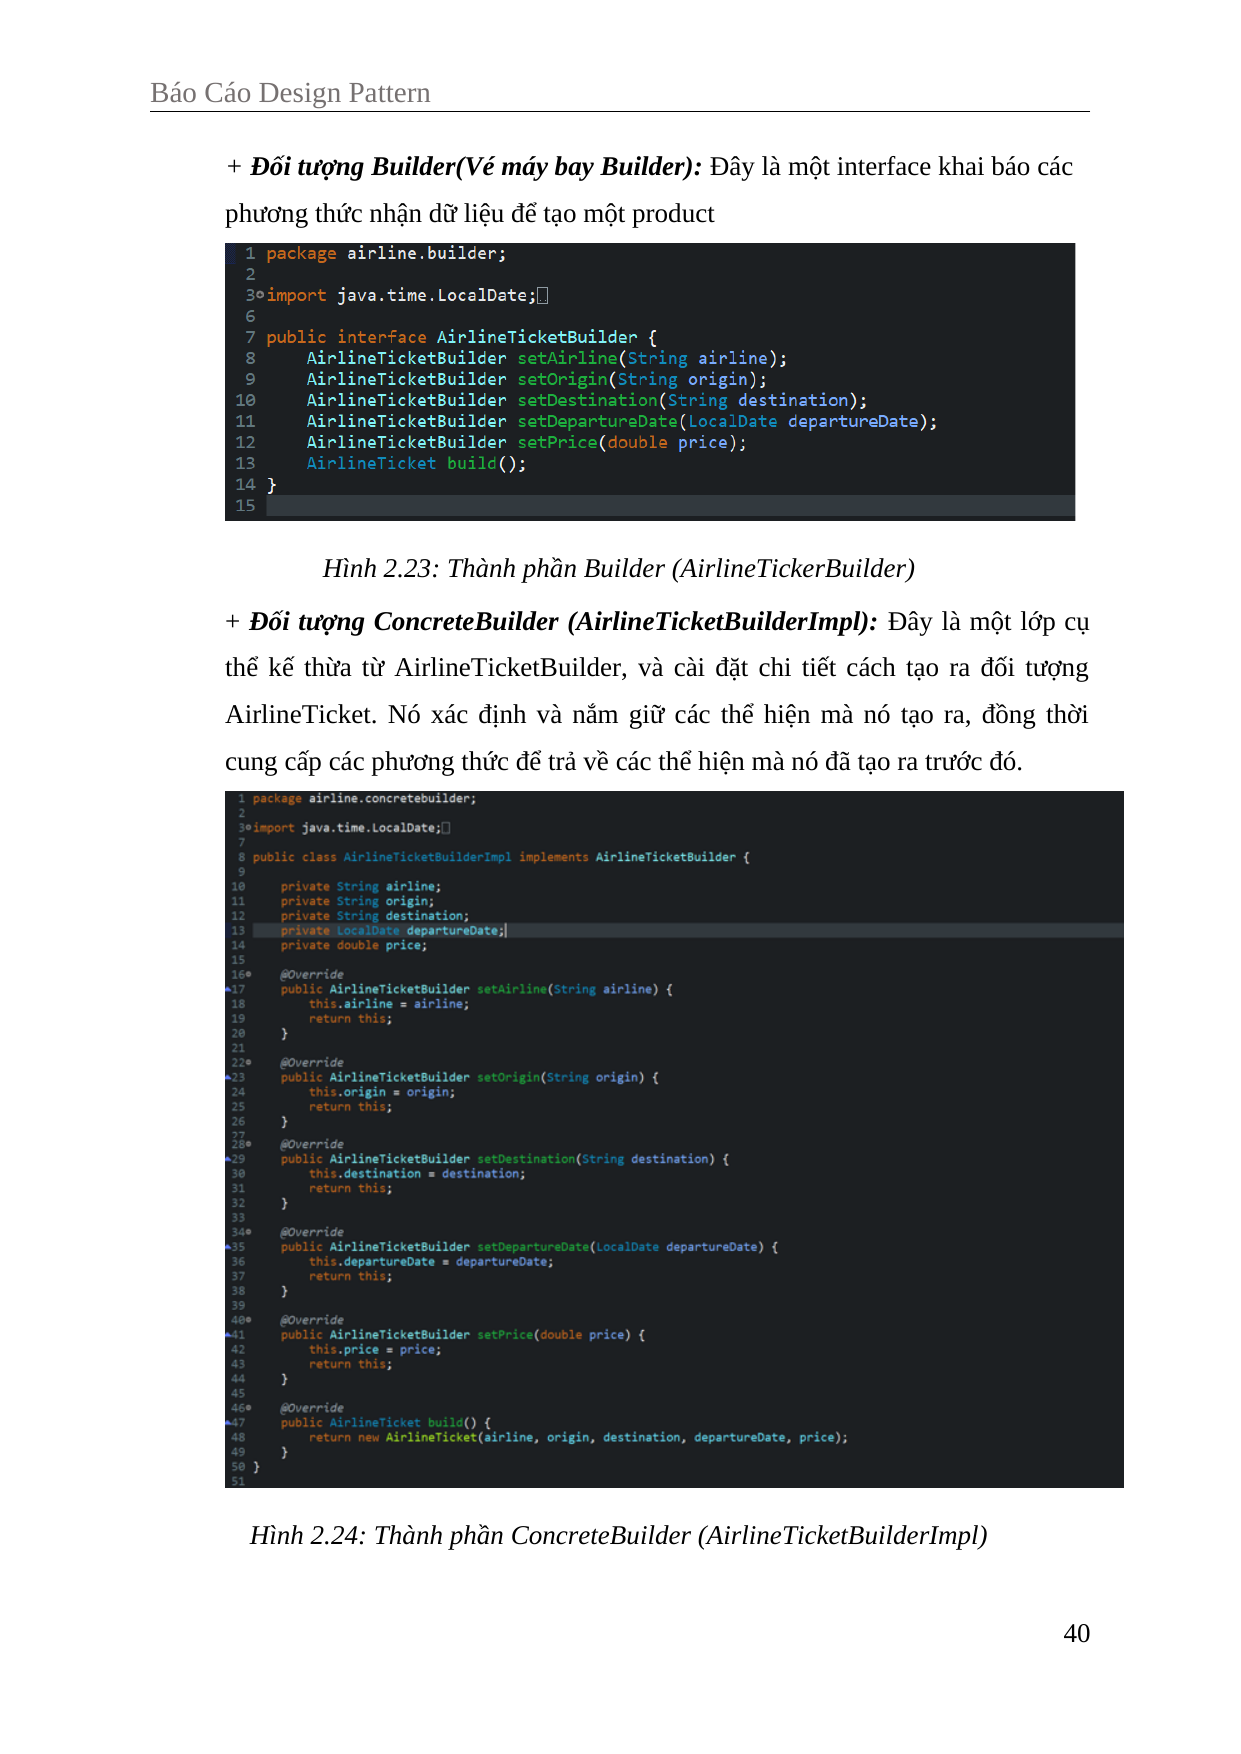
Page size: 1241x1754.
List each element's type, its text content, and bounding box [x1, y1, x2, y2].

picture [225, 243, 1076, 521]
list + Đối tượng Builder(Vé máy bay Builder): Đây là một interface khai báo các phương thức nhận dữ liệu để tạo một product [225, 150, 1090, 228]
text Hình 2.24: Thành phần ConcreteBuilder (AirlineTicketBuilderImpl) [150, 1519, 1090, 1551]
picture [225, 791, 1124, 1488]
text Hình 2.23: Thành phần Builder (AirlineTickerBuilder) [150, 553, 1090, 584]
list + Đối tượng ConcreteBuilder (AirlineTicketBuilderImpl): Đây là một lớp cụ thể kế thừa từ AirlineTicketBuilder, và cài đặt chi tiết cách tạo ra đối tượng AirlineTicket. Nó xác định và nắm giữ các thể hiện mà nó tạo ra, đồng thời cung cấp các phương thức để trả về các thể hiện mà nó đã tạo ra trước đó. [225, 604, 1090, 776]
